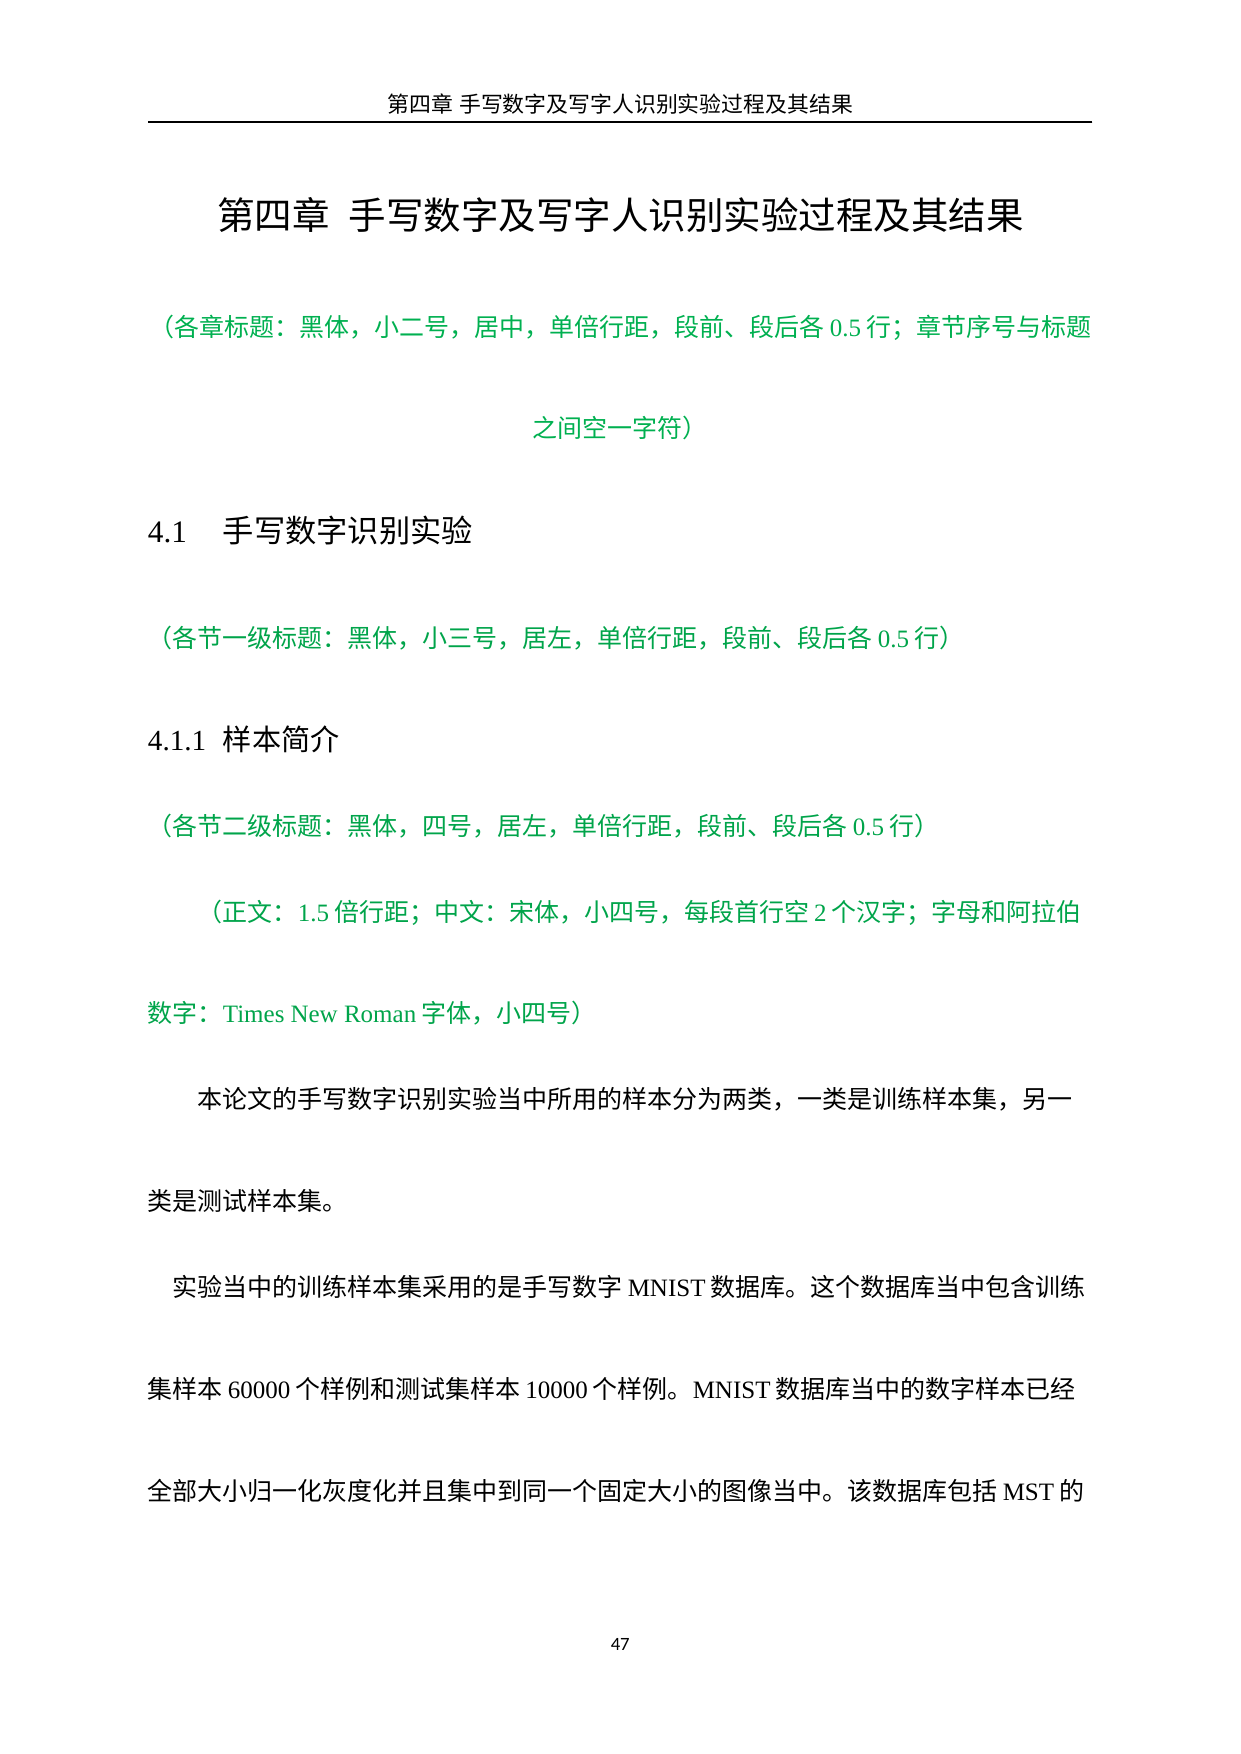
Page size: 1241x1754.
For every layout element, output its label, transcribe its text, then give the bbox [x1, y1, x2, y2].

text （各章标题：黑体，小二号，居中，单倍行距，段前、段后各0.5行；章节序号与标题之间空一字符） [148, 291, 1092, 461]
text （正文：1.5倍行距；中文：宋体，小四号，每段首行空2个汉字；字母和阿拉伯数字：Times New Roman字体，小四号） [148, 876, 1092, 1046]
subtitle 手写数字及写字人识别实验过程及其结果 [148, 181, 1092, 249]
text （各节一级标题：黑体，小三号，居左，单倍行距，段前、段后各0.5行） [148, 602, 1092, 670]
subtitle 样本简介 [148, 705, 1092, 773]
text 本论文的手写数字识别实验当中所用的样本分为两类，一类是训练样本集，另一类是测试样本集。 [148, 1064, 1092, 1234]
text （各节二级标题：黑体，四号，居左，单倍行距，段前、段后各0.5行） [148, 790, 1092, 858]
subtitle 手写数字识别实验 [148, 496, 1092, 564]
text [148, 1252, 1092, 1524]
